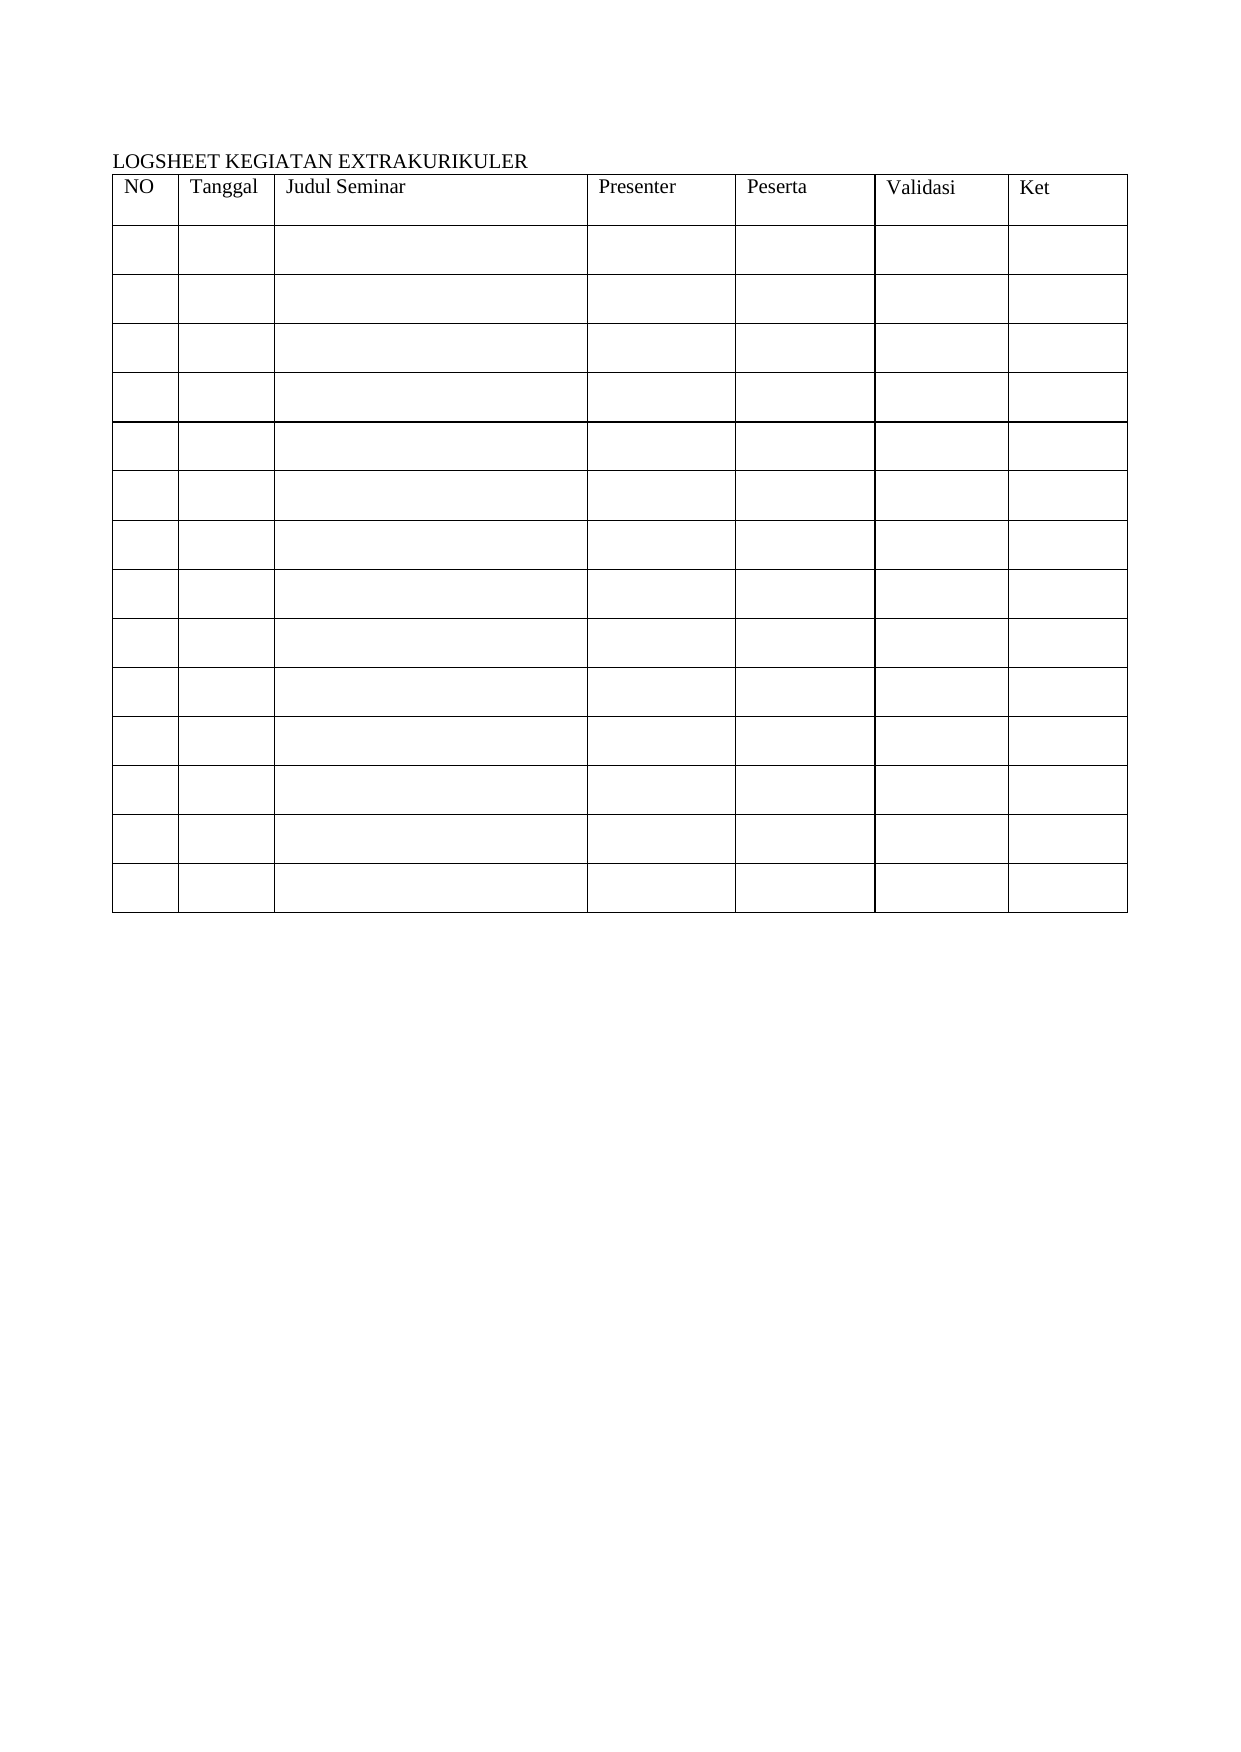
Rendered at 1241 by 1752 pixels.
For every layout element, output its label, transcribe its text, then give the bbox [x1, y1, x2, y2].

table_cell [179, 619, 274, 667]
table_cell [736, 766, 874, 814]
table_cell [113, 226, 178, 274]
table_cell [113, 423, 178, 470]
table_cell [876, 324, 1008, 372]
table_cell [588, 226, 735, 274]
table_cell [588, 619, 735, 667]
table_cell [1009, 570, 1127, 618]
table_cell [275, 373, 587, 421]
table_cell [876, 570, 1008, 618]
table_cell [588, 373, 735, 421]
table_cell [179, 864, 274, 912]
table_cell [113, 619, 178, 667]
table_cell [588, 324, 735, 372]
table_cell [275, 423, 587, 470]
table_cell [275, 226, 587, 274]
table_cell [736, 423, 874, 470]
table_cell [179, 471, 274, 519]
table_cell [876, 275, 1008, 323]
table_header Tanggal [179, 175, 274, 225]
table_cell [876, 521, 1008, 568]
table_cell [275, 668, 587, 716]
table_cell [1009, 668, 1127, 716]
table_cell [588, 423, 735, 470]
table_header Validasi [876, 175, 1008, 225]
table_cell [736, 521, 874, 568]
table_cell [1009, 423, 1127, 470]
table_cell [179, 423, 274, 470]
table_cell [588, 521, 735, 568]
table_cell [736, 864, 874, 912]
table_cell [179, 766, 274, 814]
table_cell [179, 324, 274, 372]
table_cell [275, 815, 587, 863]
table_header Judul Seminar [275, 175, 587, 225]
table_cell [113, 275, 178, 323]
table_cell [588, 864, 735, 912]
table_cell [275, 275, 587, 323]
table_cell [736, 275, 874, 323]
table_cell [876, 619, 1008, 667]
table_cell [275, 570, 587, 618]
table_cell [113, 717, 178, 765]
table_cell [876, 717, 1008, 765]
table_header NO [113, 175, 178, 225]
table_cell [588, 275, 735, 323]
table_cell [1009, 226, 1127, 274]
table_cell [876, 668, 1008, 716]
table_cell [736, 717, 874, 765]
table_cell [113, 324, 178, 372]
table_cell [1009, 324, 1127, 372]
table_cell [113, 766, 178, 814]
table_cell [179, 373, 274, 421]
table_cell [736, 815, 874, 863]
table_cell [876, 766, 1008, 814]
table_cell [876, 226, 1008, 274]
table_cell [113, 521, 178, 568]
table_cell [113, 668, 178, 716]
table_cell [275, 471, 587, 519]
table_cell [736, 619, 874, 667]
table_header Ket [1009, 175, 1127, 225]
table_cell [275, 619, 587, 667]
table_cell [1009, 275, 1127, 323]
table_cell [876, 373, 1008, 421]
table_cell [736, 570, 874, 618]
table_cell [736, 668, 874, 716]
table_cell [588, 766, 735, 814]
table_cell [1009, 471, 1127, 519]
table_cell [113, 373, 178, 421]
table_cell [1009, 521, 1127, 568]
table_header Peserta [736, 175, 874, 225]
table_cell [275, 324, 587, 372]
table_cell [113, 471, 178, 519]
table_cell [1009, 717, 1127, 765]
table_cell [179, 815, 274, 863]
table_cell [588, 717, 735, 765]
table_cell [876, 815, 1008, 863]
table_cell [588, 570, 735, 618]
table_cell [113, 864, 178, 912]
table_cell [275, 864, 587, 912]
table_cell [876, 471, 1008, 519]
table_cell [736, 226, 874, 274]
table_cell [179, 226, 274, 274]
table_cell [736, 471, 874, 519]
table_cell [275, 717, 587, 765]
table_cell [179, 717, 274, 765]
text LOGSHEET KEGIATAN EXTRAKURIKULER [112, 150, 1128, 174]
table_cell [588, 815, 735, 863]
table_cell [876, 423, 1008, 470]
table_cell [179, 521, 274, 568]
table_cell [275, 521, 587, 568]
table_cell [1009, 815, 1127, 863]
table_cell [179, 275, 274, 323]
table_cell [588, 668, 735, 716]
table_cell [1009, 619, 1127, 667]
table_cell [736, 324, 874, 372]
table_cell [588, 471, 735, 519]
table_cell [113, 815, 178, 863]
table_header Presenter [588, 175, 735, 225]
table_cell [1009, 766, 1127, 814]
table_cell [736, 373, 874, 421]
table_cell [179, 570, 274, 618]
table_cell [876, 864, 1008, 912]
table_cell [113, 570, 178, 618]
table_cell [179, 668, 274, 716]
table_cell [1009, 864, 1127, 912]
table_cell [1009, 373, 1127, 421]
table_cell [275, 766, 587, 814]
